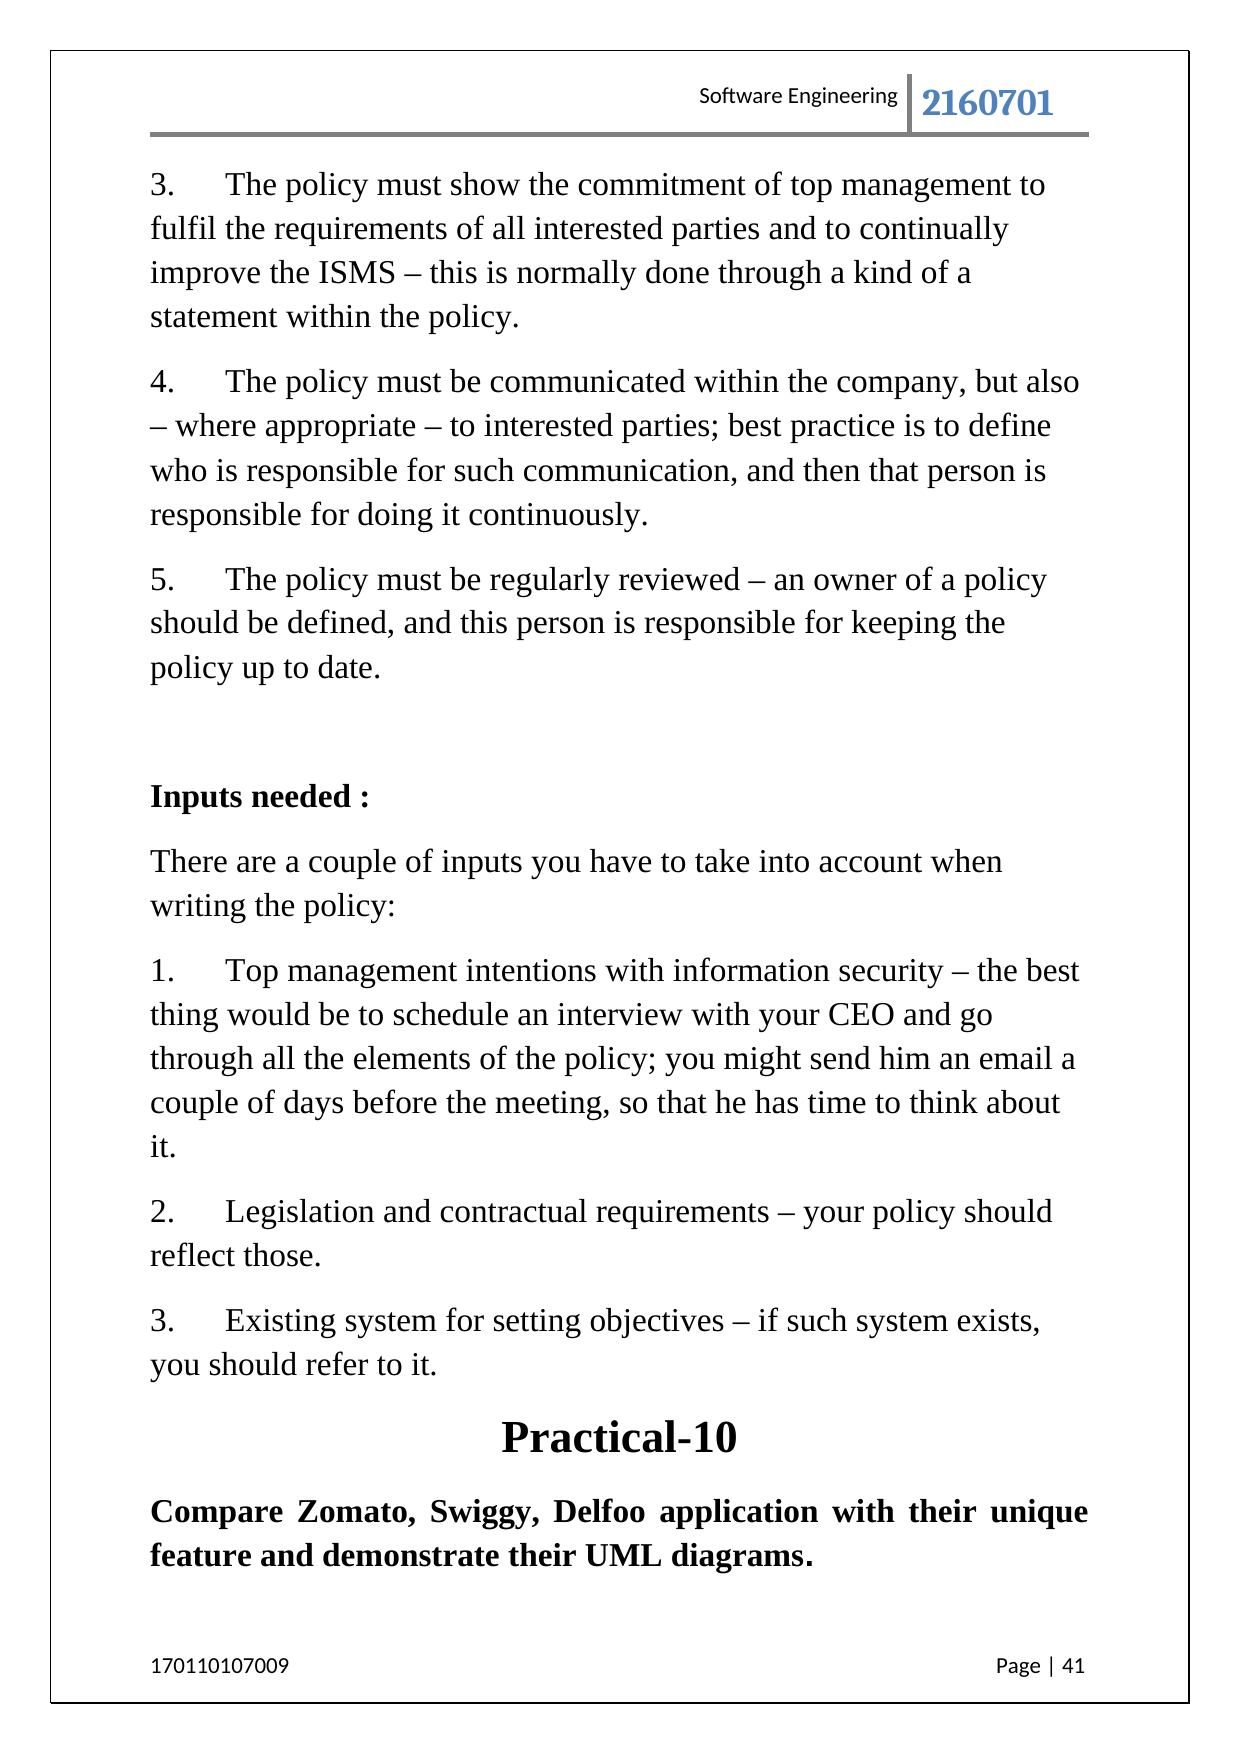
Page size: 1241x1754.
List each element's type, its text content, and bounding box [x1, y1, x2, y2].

list The policy must be communicated within the company, but also – where appropriate – to interested parties; best practice is to define who is responsible for such communication, and then that person is responsible for doing it continuously. [150, 362, 1089, 532]
list Legislation and contractual requirements – your policy should reflect those. [150, 1192, 1089, 1274]
list The policy must be regularly reviewed – an owner of a policy should be defined, and this person is responsible for keeping the policy up to date. [150, 559, 1089, 685]
list Top management intentions with information security – the best thing would be to schedule an interview with your CEO and go through all the elements of the policy; you might send him an email a couple of days before the meeting, so that he has time to think about it. [150, 951, 1089, 1165]
list The policy must show the commitment of top management to fulfil the requirements of all interested parties and to continually improve the ISMS – this is normally done through a kind of a statement within the policy. [150, 164, 1089, 335]
text Practical-10 [150, 1409, 1089, 1462]
text Inputs needed : [150, 777, 1089, 815]
text There are a couple of inputs you have to take into account when writing the policy: [150, 842, 1089, 924]
list Existing system for setting objectives – if such system exists, you should refer to it. [150, 1301, 1089, 1383]
text Compare Zomato, Swiggy, Delfoo application with their unique feature and demonstrate their UML diagrams. [150, 1491, 1089, 1573]
